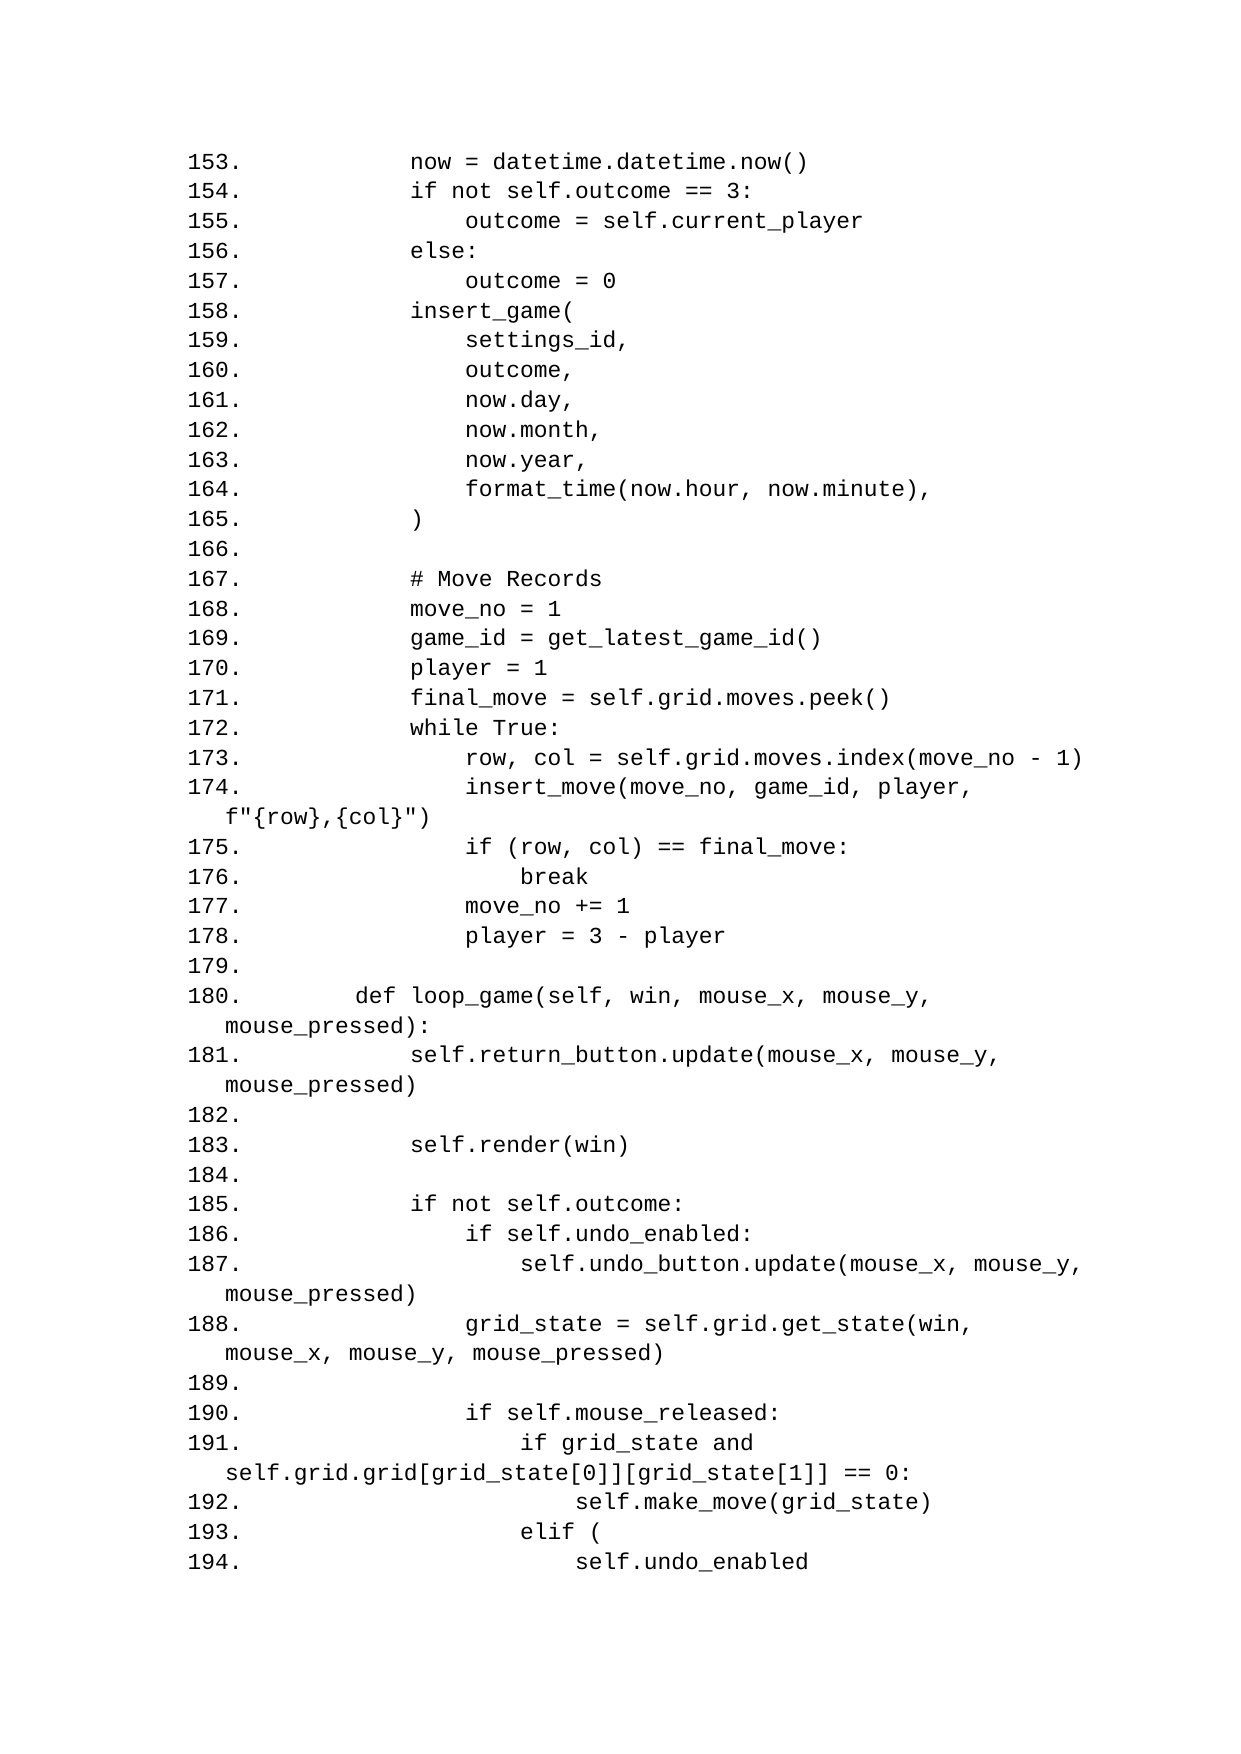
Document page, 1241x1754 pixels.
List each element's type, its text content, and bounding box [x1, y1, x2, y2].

list else: [187, 239, 1090, 265]
list self.make_move(grid_state) [187, 1491, 1090, 1517]
list settings_id, [187, 329, 1090, 355]
list now.month, [187, 418, 1090, 444]
list insert_game( [187, 299, 1090, 325]
list self.undo_enabled [187, 1550, 1090, 1576]
list if not self.outcome: [187, 1193, 1090, 1219]
list now = datetime.datetime.now() [187, 150, 1090, 176]
list player = 1 [187, 656, 1090, 682]
list if self.mouse_released: [187, 1401, 1090, 1427]
list grid_state = self.grid.get_state(win, mouse_x, mouse_y, mouse_pressed) [187, 1312, 1090, 1368]
list now.day, [187, 388, 1090, 414]
list game_id = get_latest_game_id() [187, 627, 1090, 653]
list outcome, [187, 358, 1090, 384]
list now.year, [187, 448, 1090, 474]
list break [187, 865, 1090, 891]
list self.render(win) [187, 1133, 1090, 1159]
list player = 3 - player [187, 924, 1090, 951]
list outcome = self.current_player [187, 209, 1090, 236]
list insert_move(move_no, game_id, player, f"{row},{col}") [187, 776, 1090, 831]
list if grid_state and self.grid.grid[grid_state[0]][grid_state[1]] == 0: [187, 1431, 1090, 1487]
list if (row, col) == final_move: [187, 835, 1090, 861]
list self.undo_button.update(mouse_x, mouse_y, mouse_pressed) [187, 1252, 1090, 1308]
list if not self.outcome == 3: [187, 180, 1090, 206]
list final_move = self.grid.moves.peek() [187, 686, 1090, 712]
list elif ( [187, 1520, 1090, 1546]
list ) [187, 507, 1090, 533]
list if self.undo_enabled: [187, 1222, 1090, 1248]
list while True: [187, 716, 1090, 742]
list move_no += 1 [187, 895, 1090, 921]
list move_no = 1 [187, 597, 1090, 623]
list self.return_button.update(mouse_x, mouse_y, mouse_pressed) [187, 1044, 1090, 1099]
list def loop_game(self, win, mouse_x, mouse_y, mouse_pressed): [187, 984, 1090, 1040]
list outcome = 0 [187, 269, 1090, 295]
list row, col = self.grid.moves.index(move_no - 1) [187, 746, 1090, 772]
list # Move Records [187, 567, 1090, 593]
list format_time(now.hour, now.minute), [187, 478, 1090, 504]
